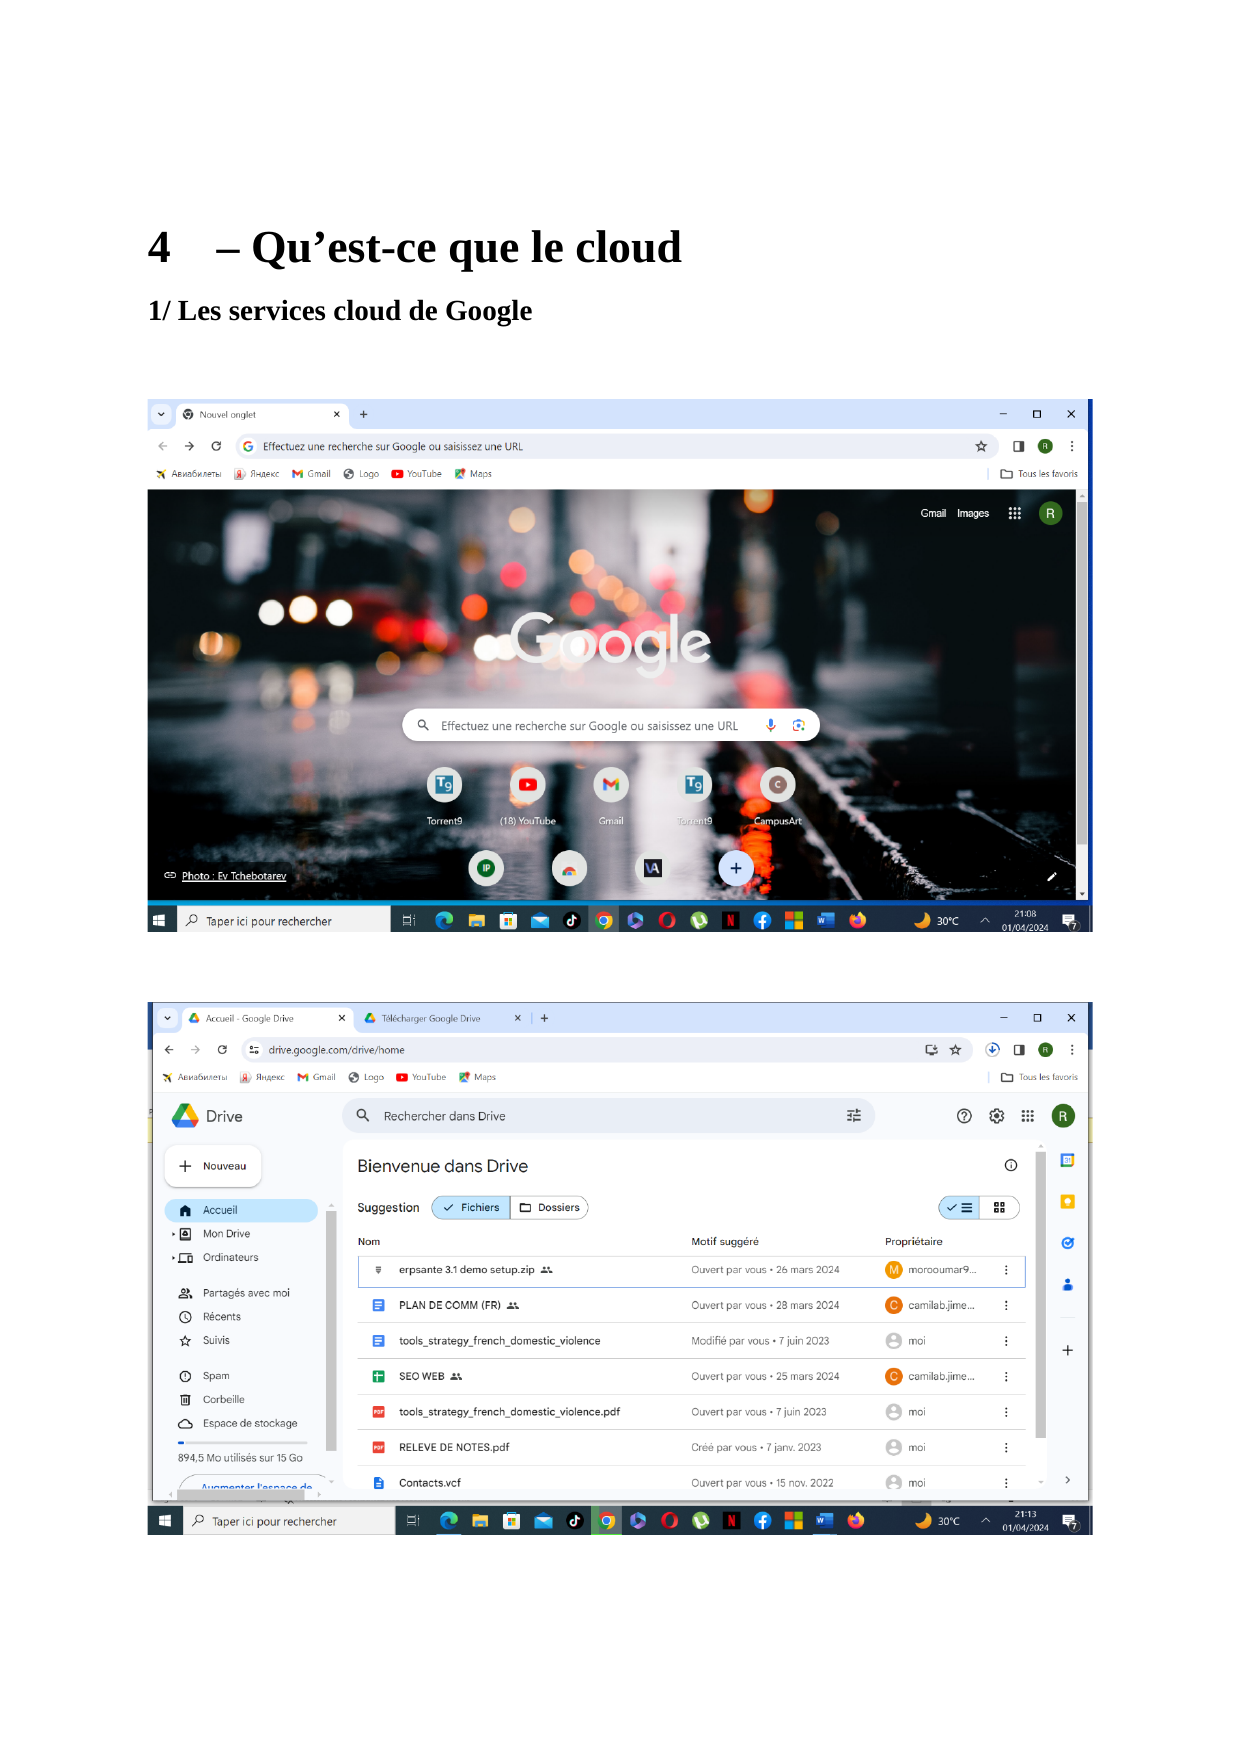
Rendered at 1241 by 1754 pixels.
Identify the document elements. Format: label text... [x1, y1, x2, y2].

list – Qu’est-ce que le cloud [148, 220, 1093, 273]
picture [147, 1002, 1093, 1535]
picture [147, 399, 1093, 932]
text 1/ Les services cloud de Google [148, 293, 1093, 327]
